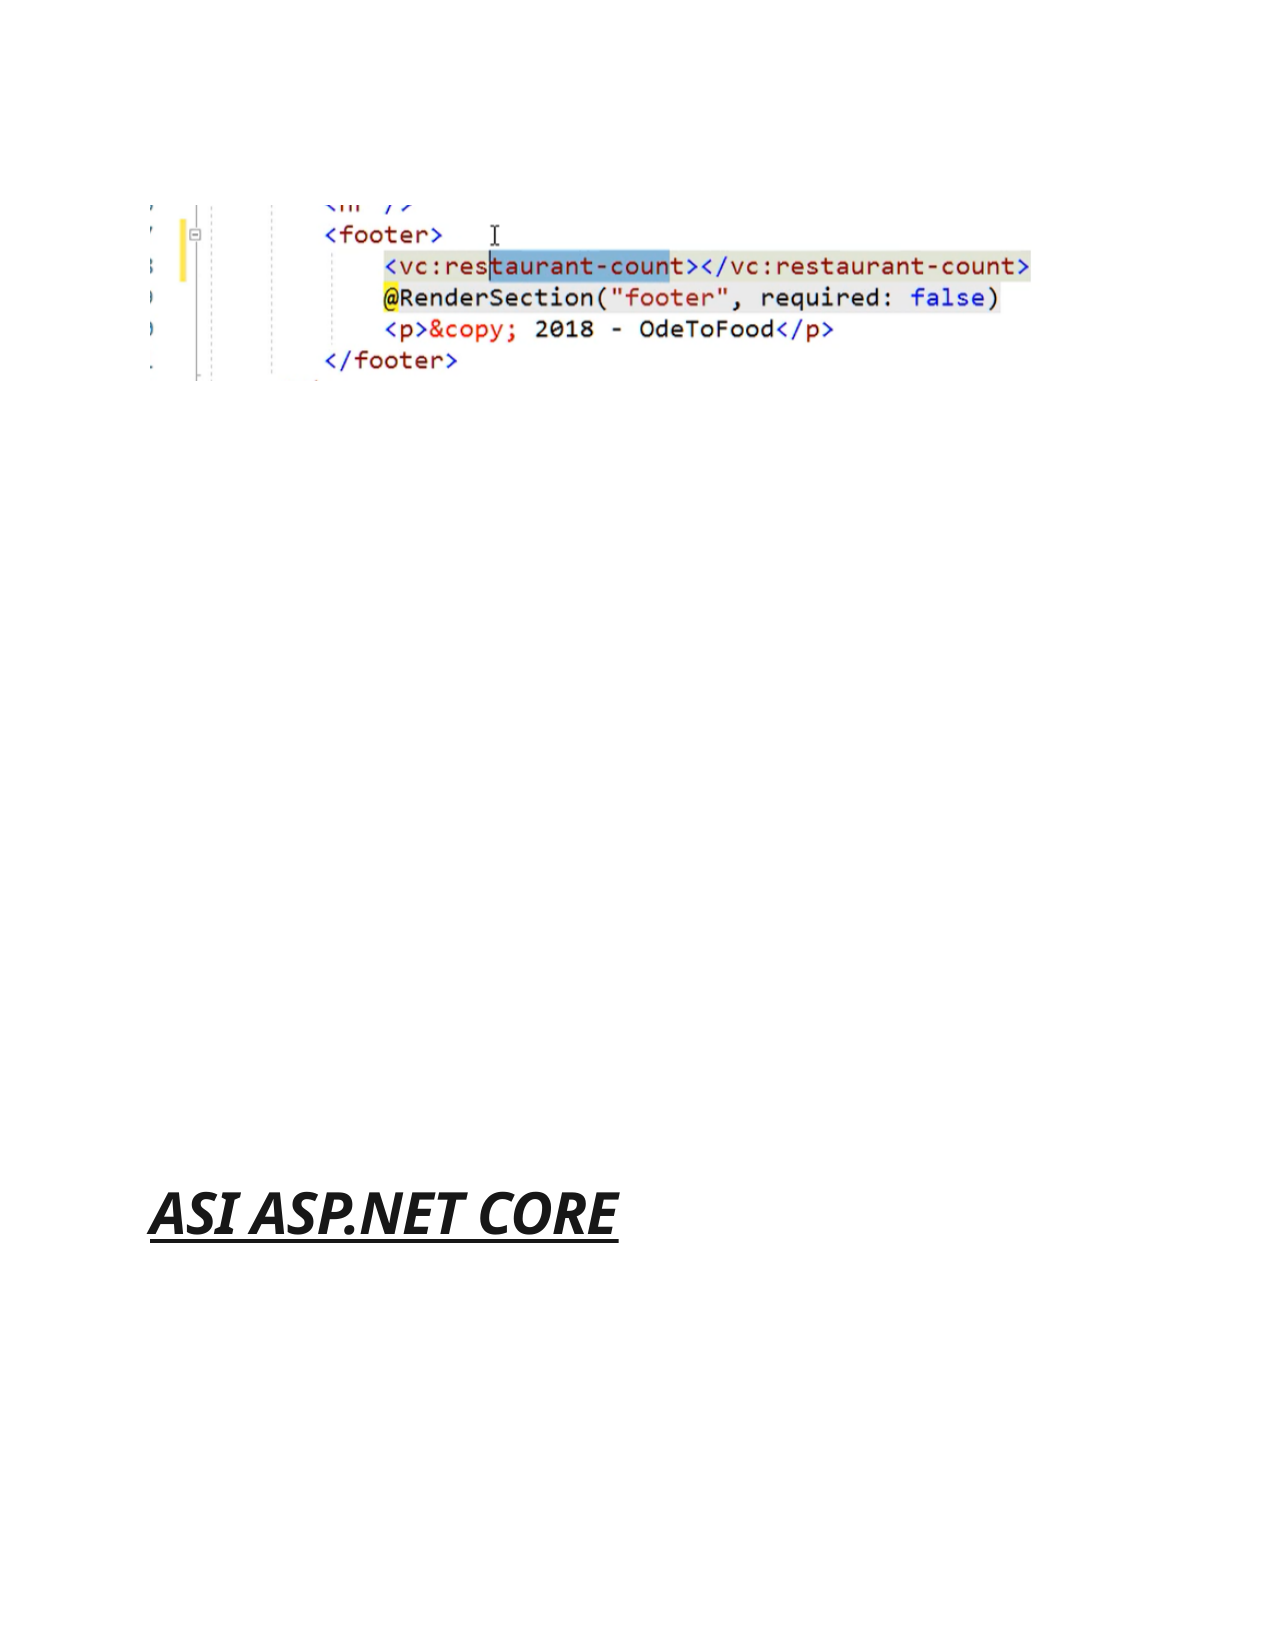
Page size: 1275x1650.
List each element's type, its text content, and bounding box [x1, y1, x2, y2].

picture [150, 205, 1125, 381]
subtitle ASI ASP.NET CORE [150, 1172, 1125, 1251]
